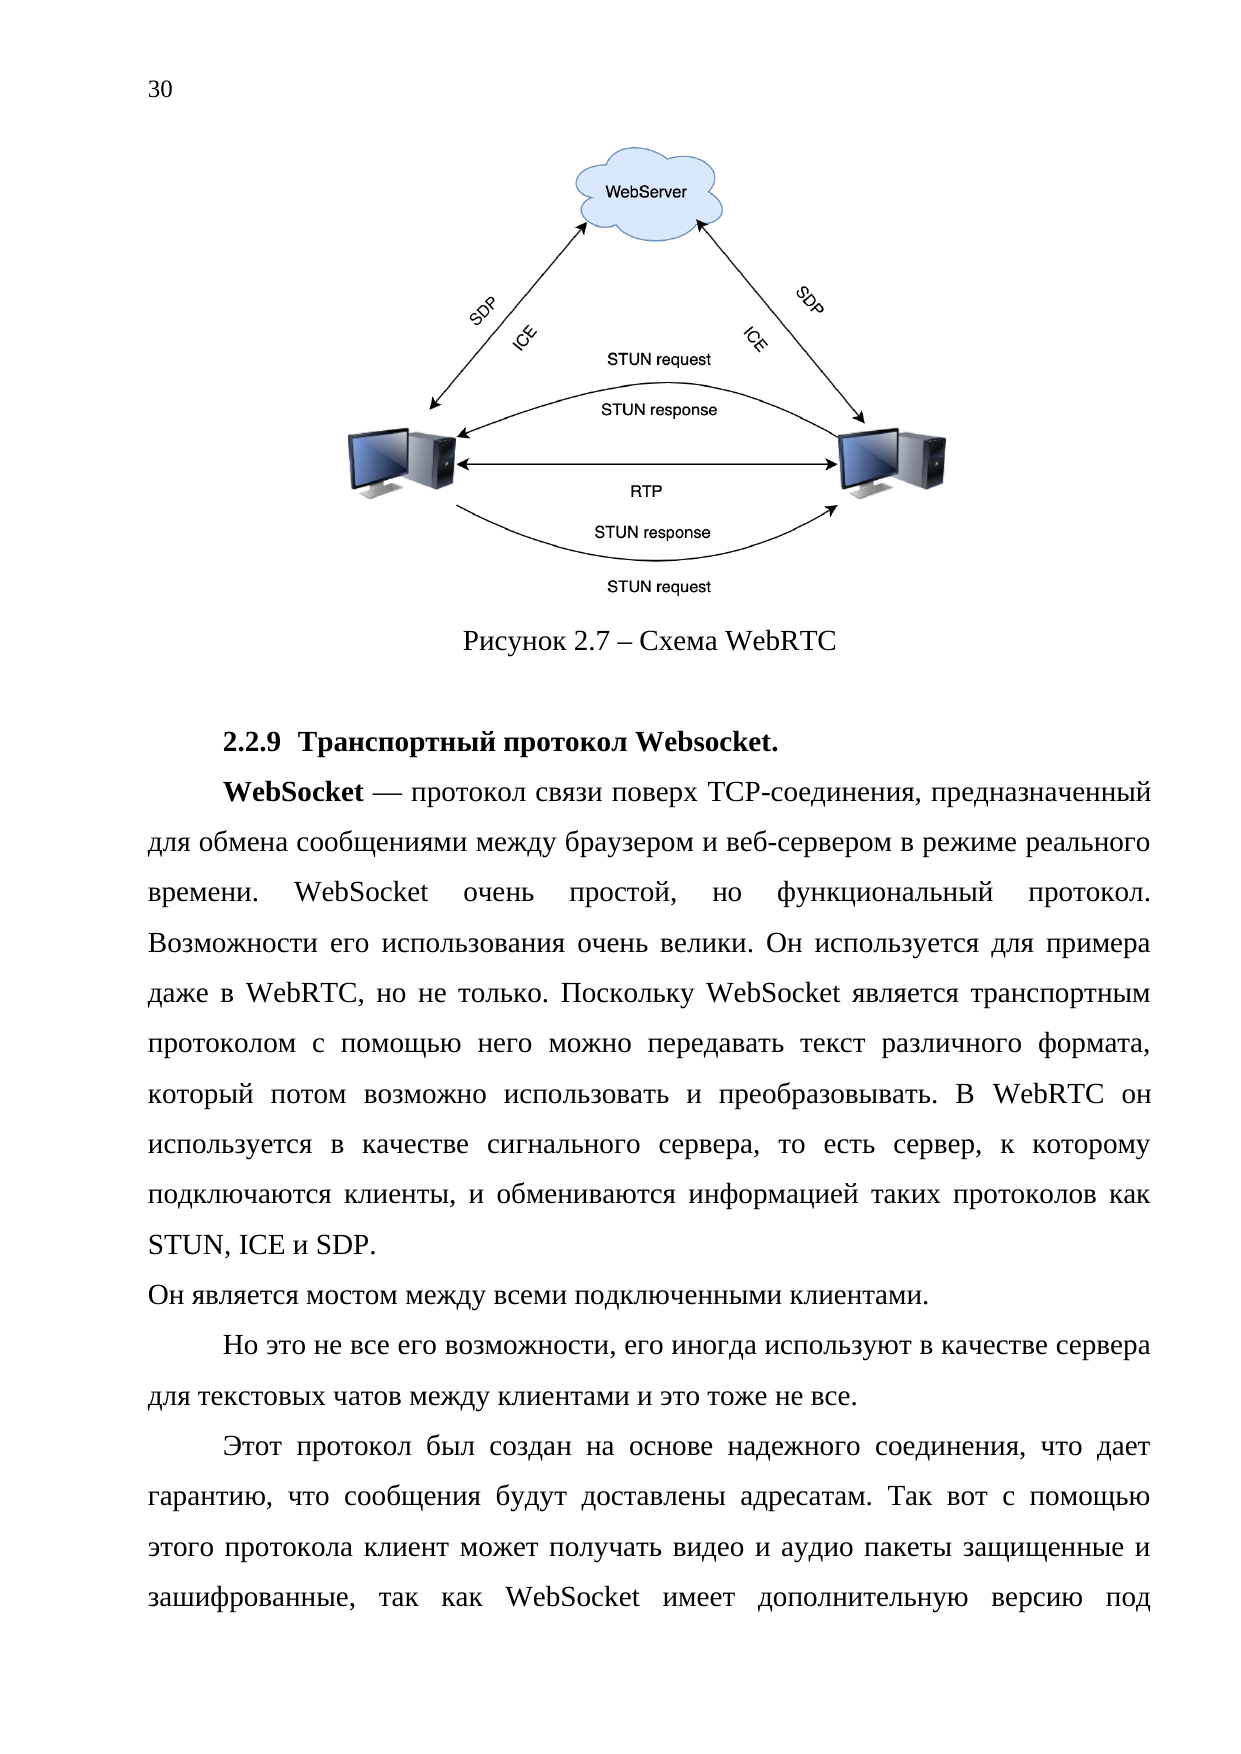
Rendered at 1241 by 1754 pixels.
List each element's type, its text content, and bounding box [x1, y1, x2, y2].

text Но это не все его возможности, его иногда используют в качестве сервера для текстовых чатов между клиентами и это тоже не все. [148, 1327, 1152, 1411]
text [148, 1428, 1152, 1612]
text Он является мостом между всеми подключенными клиентами. [148, 1277, 1152, 1311]
text Рисунок 2.7 – Схема WebRTC [148, 623, 1152, 657]
picture [314, 131, 985, 609]
list Транспортный протокол Websocket. [223, 724, 1152, 757]
text WebSocket — протокол связи поверх TCP-соединения, предназначенный для обмена сообщениями между браузером и веб-сервером в режиме реального времени. WebSocket очень простой, но функциональный протокол. Возможности его использования очень велики. Он используется для примера даже в WebRTC, но не только. Поскольку WebSocket является транспортным протоколом с помощью него можно передавать текст различного формата, который потом возможно использовать и преобразовывать. В WebRTC он используется в качестве сигнального сервера, то есть сервер, к которому подключаются клиенты, и обмениваются информацией таких протоколов как STUN, ICE и SDP. [148, 774, 1152, 1260]
